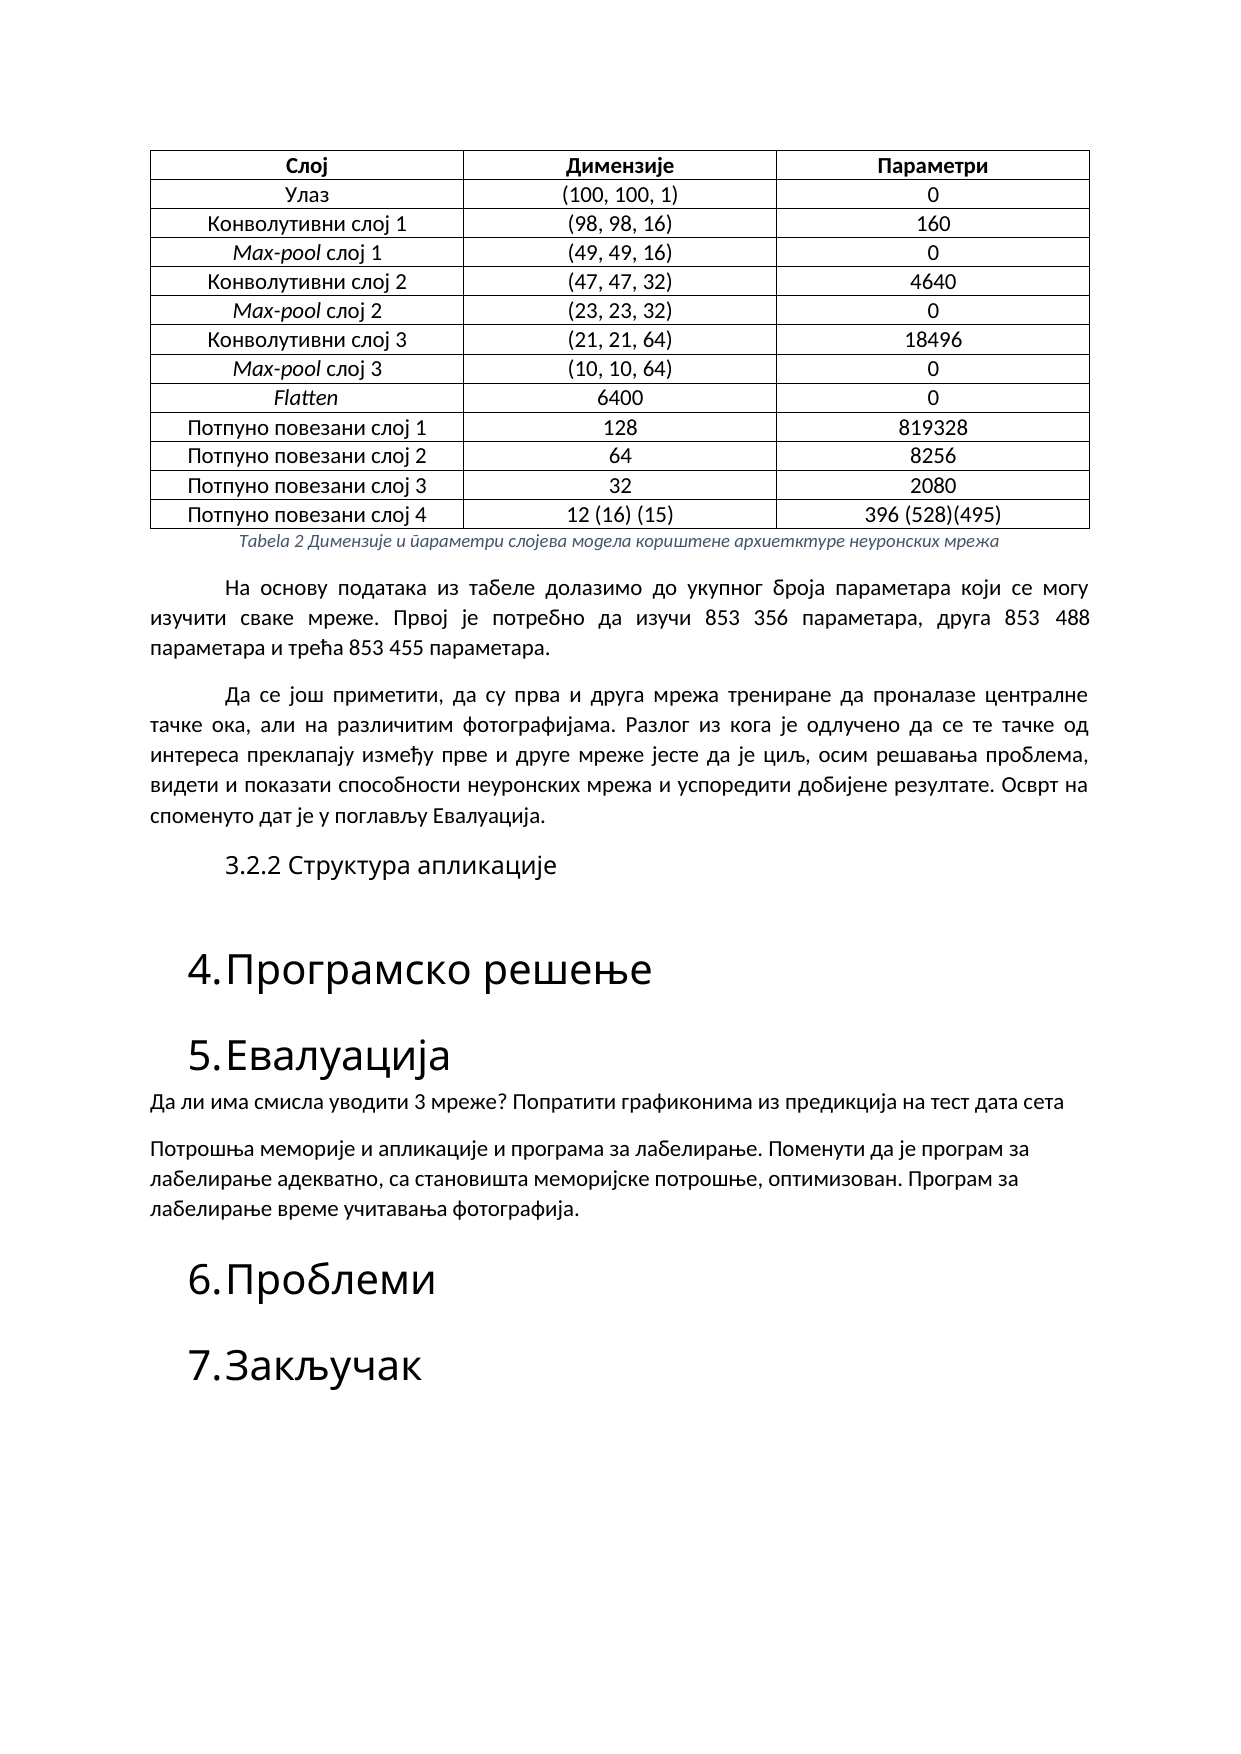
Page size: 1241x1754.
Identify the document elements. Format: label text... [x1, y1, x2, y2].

table_cell 819328 [777, 413, 1089, 441]
table_cell Flatten [151, 384, 463, 412]
table_header Параметри [777, 151, 1089, 179]
table_cell (49, 49, 16) [464, 238, 776, 266]
table_header Димензије [464, 151, 776, 179]
table_cell Конволутивни слој 2 [151, 267, 463, 295]
table_cell Конволутивни слој 1 [151, 209, 463, 237]
table_cell Потпуно повезани слој 3 [151, 471, 463, 499]
table_cell 0 [777, 355, 1089, 382]
table_cell 12 (16) (15) [464, 500, 776, 528]
table_header Слој [151, 151, 463, 179]
table_cell 18496 [777, 325, 1089, 353]
subtitle Евалуација [187, 1026, 1090, 1083]
table_cell 0 [777, 180, 1089, 208]
table_cell 2080 [777, 471, 1089, 499]
table_cell 4640 [777, 267, 1089, 295]
subtitle 3.2.2 Структура апликације [150, 848, 1090, 882]
table_cell (10, 10, 64) [464, 355, 776, 382]
table_cell 0 [777, 384, 1089, 412]
table_cell Max-pool слој 1 [151, 238, 463, 266]
table_cell 64 [464, 442, 776, 470]
table_cell 6400 [464, 384, 776, 412]
table_cell (23, 23, 32) [464, 296, 776, 324]
text Потрошња меморије и апликације и програма за лабелирање. Поменути да је програм за лабелирање адекватно, са становишта меморијске потрошње, оптимизован. Програм за лабелирање време учитавања фотографија. [150, 1134, 1090, 1222]
table_cell (21, 21, 64) [464, 325, 776, 353]
table_cell 0 [777, 296, 1089, 324]
text На основу података из табеле долазимо до укупног броја параметара који се могу изучити сваке мреже. Првој је потребно да изучи 853 356 параметара, друга 853 488 параметара и трећа 853 455 параметара. [150, 573, 1090, 661]
table_cell (47, 47, 32) [464, 267, 776, 295]
subtitle Проблеми [187, 1249, 1090, 1306]
table_cell 8256 [777, 442, 1089, 470]
table_cell Потпуно повезани слој 1 [151, 413, 463, 441]
table_cell Улаз [151, 180, 463, 208]
table_cell 0 [777, 238, 1089, 266]
table_cell 160 [777, 209, 1089, 237]
table_cell (98, 98, 16) [464, 209, 776, 237]
text Да се још приметити, да су прва и друга мрежа трениране да проналазе централне тачке ока, али на различитим фотографијама. Разлог из кога је одлучено да се те тачке од интереса преклапају између прве и друге мреже јесте да је циљ, осим решавања проблема, видети и показати способности неуронских мрежа и успоредити добијене резултате. Осврт на споменуто дат је у поглављу Евалуација. [150, 680, 1090, 829]
table_cell Max-pool слој 2 [151, 296, 463, 324]
table_cell 396 (528)(495) [777, 500, 1089, 528]
table_cell Потпуно повезани слој 4 [151, 500, 463, 528]
table_cell (100, 100, 1) [464, 180, 776, 208]
table_cell 128 [464, 413, 776, 441]
table_cell Конволутивни слој 3 [151, 325, 463, 353]
table_cell Потпуно повезани слој 2 [151, 442, 463, 470]
table_cell 32 [464, 471, 776, 499]
text Да ли има смисла уводити 3 мреже? Попратити графиконима из предикција на тест дата сета [150, 1087, 1090, 1115]
subtitle Закључак [187, 1336, 1090, 1393]
table_cell Max-pool слој 3 [151, 355, 463, 382]
subtitle Програмско решење [187, 939, 1090, 996]
